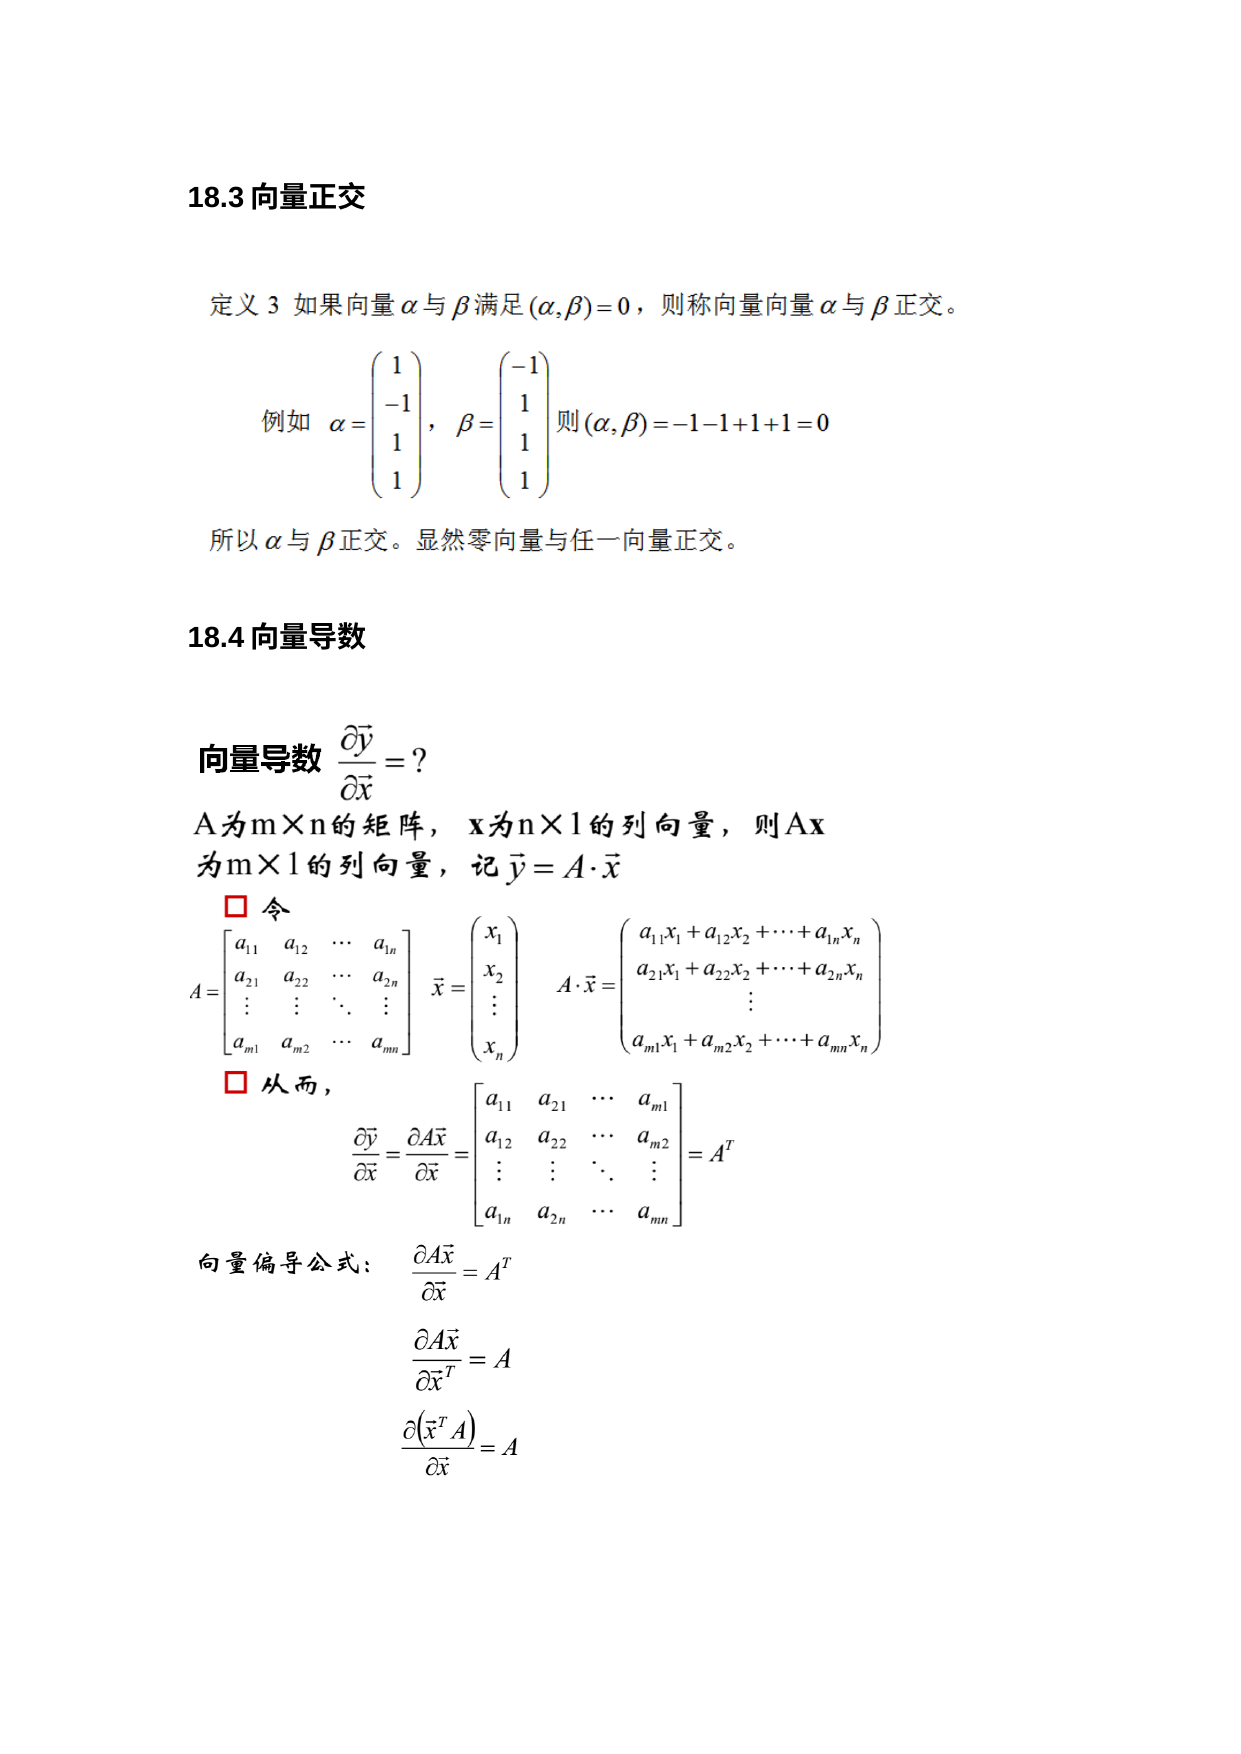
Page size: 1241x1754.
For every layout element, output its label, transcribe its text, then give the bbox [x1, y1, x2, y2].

subtitle 18.4向量导数 [187, 602, 1053, 667]
picture [187, 1240, 567, 1476]
picture [187, 720, 903, 1231]
subtitle 18.3向量正交 [187, 162, 1053, 227]
picture [187, 280, 963, 557]
